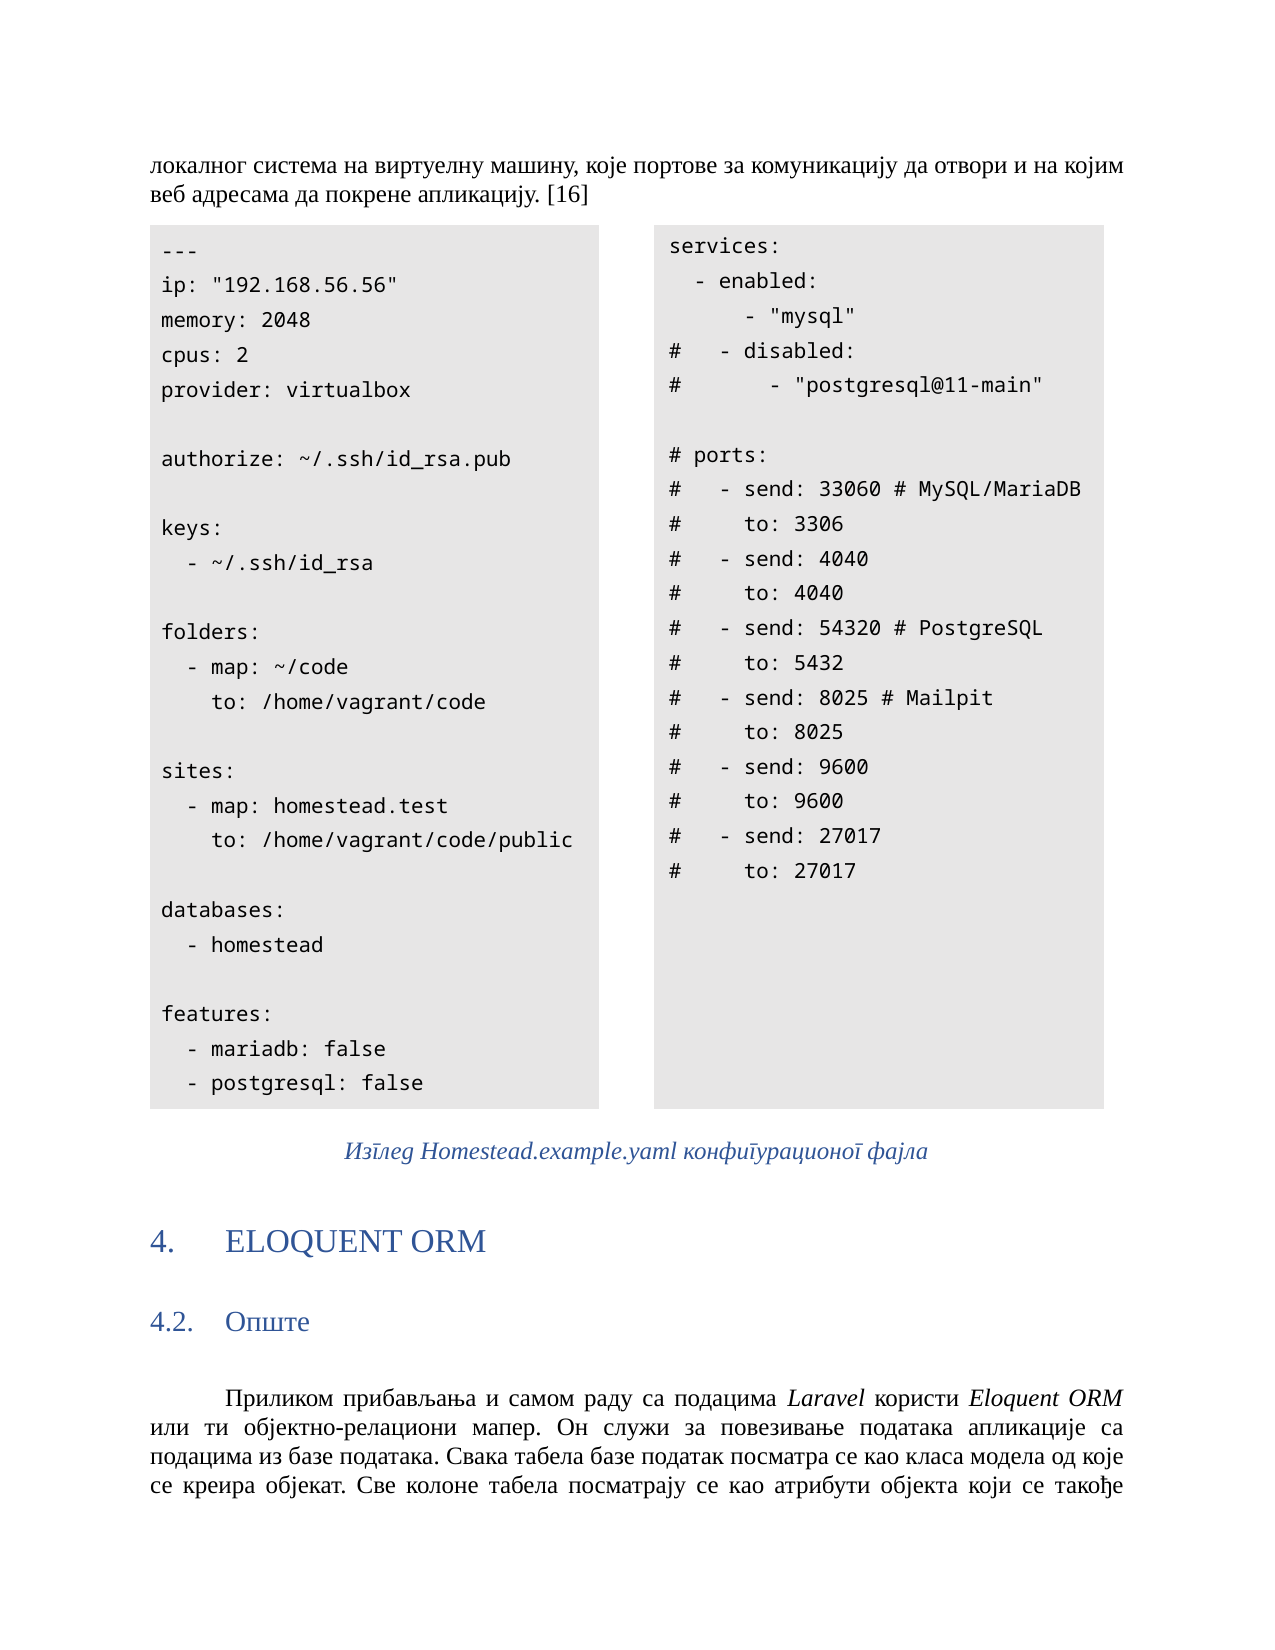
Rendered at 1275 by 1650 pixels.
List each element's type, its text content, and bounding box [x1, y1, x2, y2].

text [150, 1383, 1125, 1498]
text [150, 150, 1125, 207]
subtitle Изглед Homestead.example.yaml конфигурационог фајла [150, 224, 1125, 1165]
subtitle ELOQUENT ORM [150, 1221, 1125, 1259]
subtitle Опште [150, 1304, 1125, 1338]
